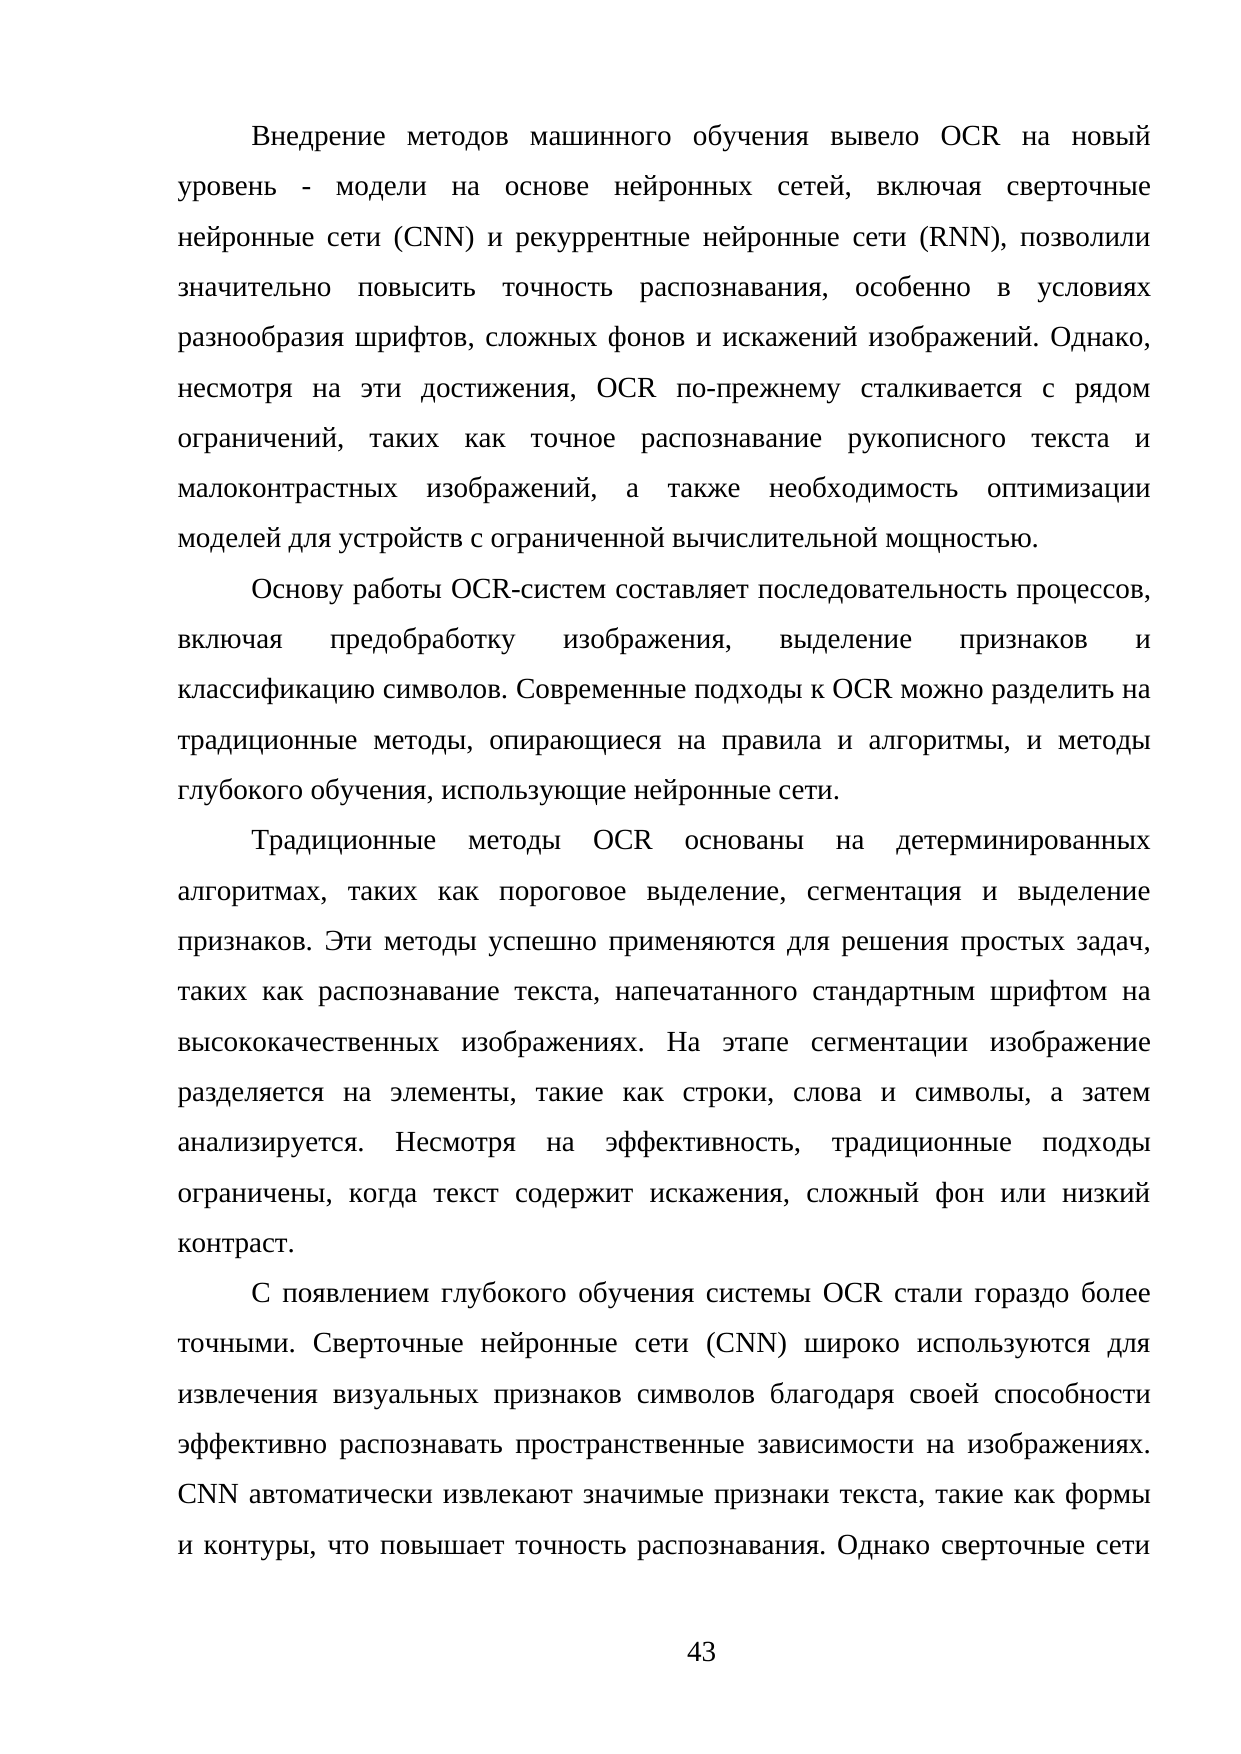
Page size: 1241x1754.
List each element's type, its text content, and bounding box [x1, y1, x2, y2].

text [177, 1275, 1152, 1560]
text Внедрение методов машинного обучения вывело OCR на новый уровень - модели на основе нейронных сетей, включая сверточные нейронные сети (CNN) и рекуррентные нейронные сети (RNN), позволили значительно повысить точность распознавания, особенно в условиях разнообразия шрифтов, сложных фонов и искажений изображений. Однако, несмотря на эти достижения, OCR по-прежнему сталкивается с рядом ограничений, таких как точное распознавание рукописного текста и малоконтрастных изображений, а также необходимость оптимизации моделей для устройств с ограниченной вычислительной мощностью. [177, 118, 1152, 554]
text Традиционные методы OCR основаны на детерминированных алгоритмах, таких как пороговое выделение, сегментация и выделение признаков. Эти методы успешно применяются для решения простых задач, таких как распознавание текста, напечатанного стандартным шрифтом на высококачественных изображениях. На этапе сегментации изображение разделяется на элементы, такие как строки, слова и символы, а затем анализируется. Несмотря на эффективность, традиционные подходы ограничены, когда текст содержит искажения, сложный фон или низкий контраст. [177, 822, 1152, 1258]
text Основу работы OCR-систем составляет последовательность процессов, включая предобработку изображения, выделение признаков и классификацию символов. Современные подходы к OCR можно разделить на традиционные методы, опирающиеся на правила и алгоритмы, и методы глубокого обучения, использующие нейронные сети. [177, 571, 1152, 806]
